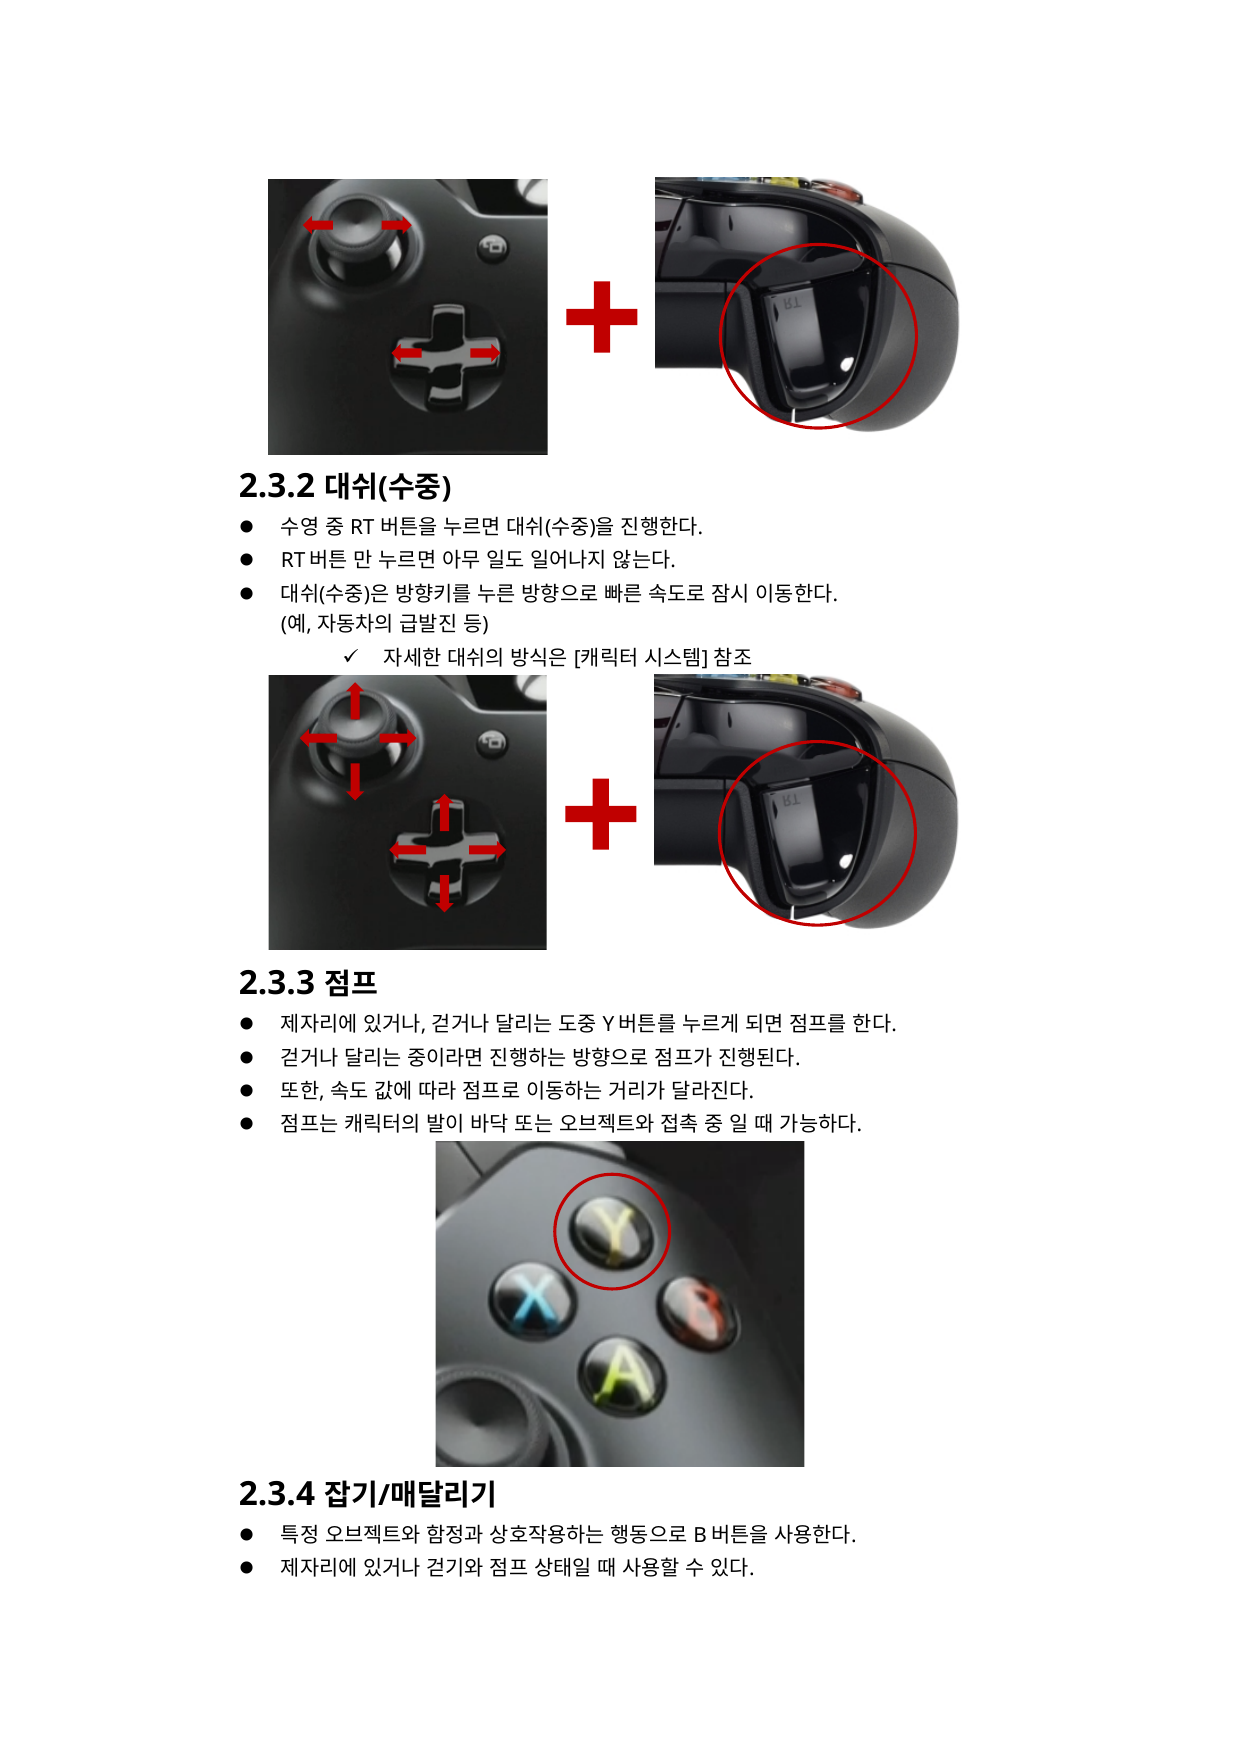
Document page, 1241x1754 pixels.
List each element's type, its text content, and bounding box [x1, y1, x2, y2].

text RT버튼 만 누르면 아무 일도 일어나지 않는다. [239, 544, 1090, 574]
text 수영 중 RT 버튼을 누르면 대쉬(수중)을 진행한다. [239, 510, 1090, 541]
text 잡기/매달리기 [239, 1469, 1090, 1515]
text 걷거나 달리는 중이라면 진행하는 방향으로 점프가 진행된다. [239, 1041, 1090, 1071]
text 점프 [239, 959, 1090, 1004]
text 대쉬(수중)은 방향키를 누른 방향으로 빠른 속도로 잠시 이동한다. (예, 자동차의 급발진 등) [239, 577, 1090, 638]
picture [655, 177, 972, 457]
text 특정 오브젝트와 함정과 상호작용하는 행동으로 B버튼을 사용한다. [239, 1518, 1090, 1548]
text 또한, 속도 값에 따라 점프로 이동하는 거리가 달라진다. [239, 1074, 1090, 1104]
picture [654, 674, 971, 954]
text 제자리에 있거나, 걷거나 달리는 도중 Y버튼를 누르게 되면 점프를 한다. [239, 1007, 1090, 1038]
text 대쉬(수중) [239, 462, 1090, 507]
picture [268, 179, 548, 455]
text 제자리에 있거나 걷기와 점프 상태일 때 사용할 수 있다. [239, 1551, 1090, 1582]
picture [435, 1141, 805, 1467]
text 점프는 캐릭터의 발이 바닥 또는 오브젝트와 접촉 중 일 때 가능하다. [239, 1108, 1090, 1138]
list 자세한 대쉬의 방식은 [캐릭터 시스템] 참조 [342, 641, 1090, 671]
picture [268, 675, 547, 950]
